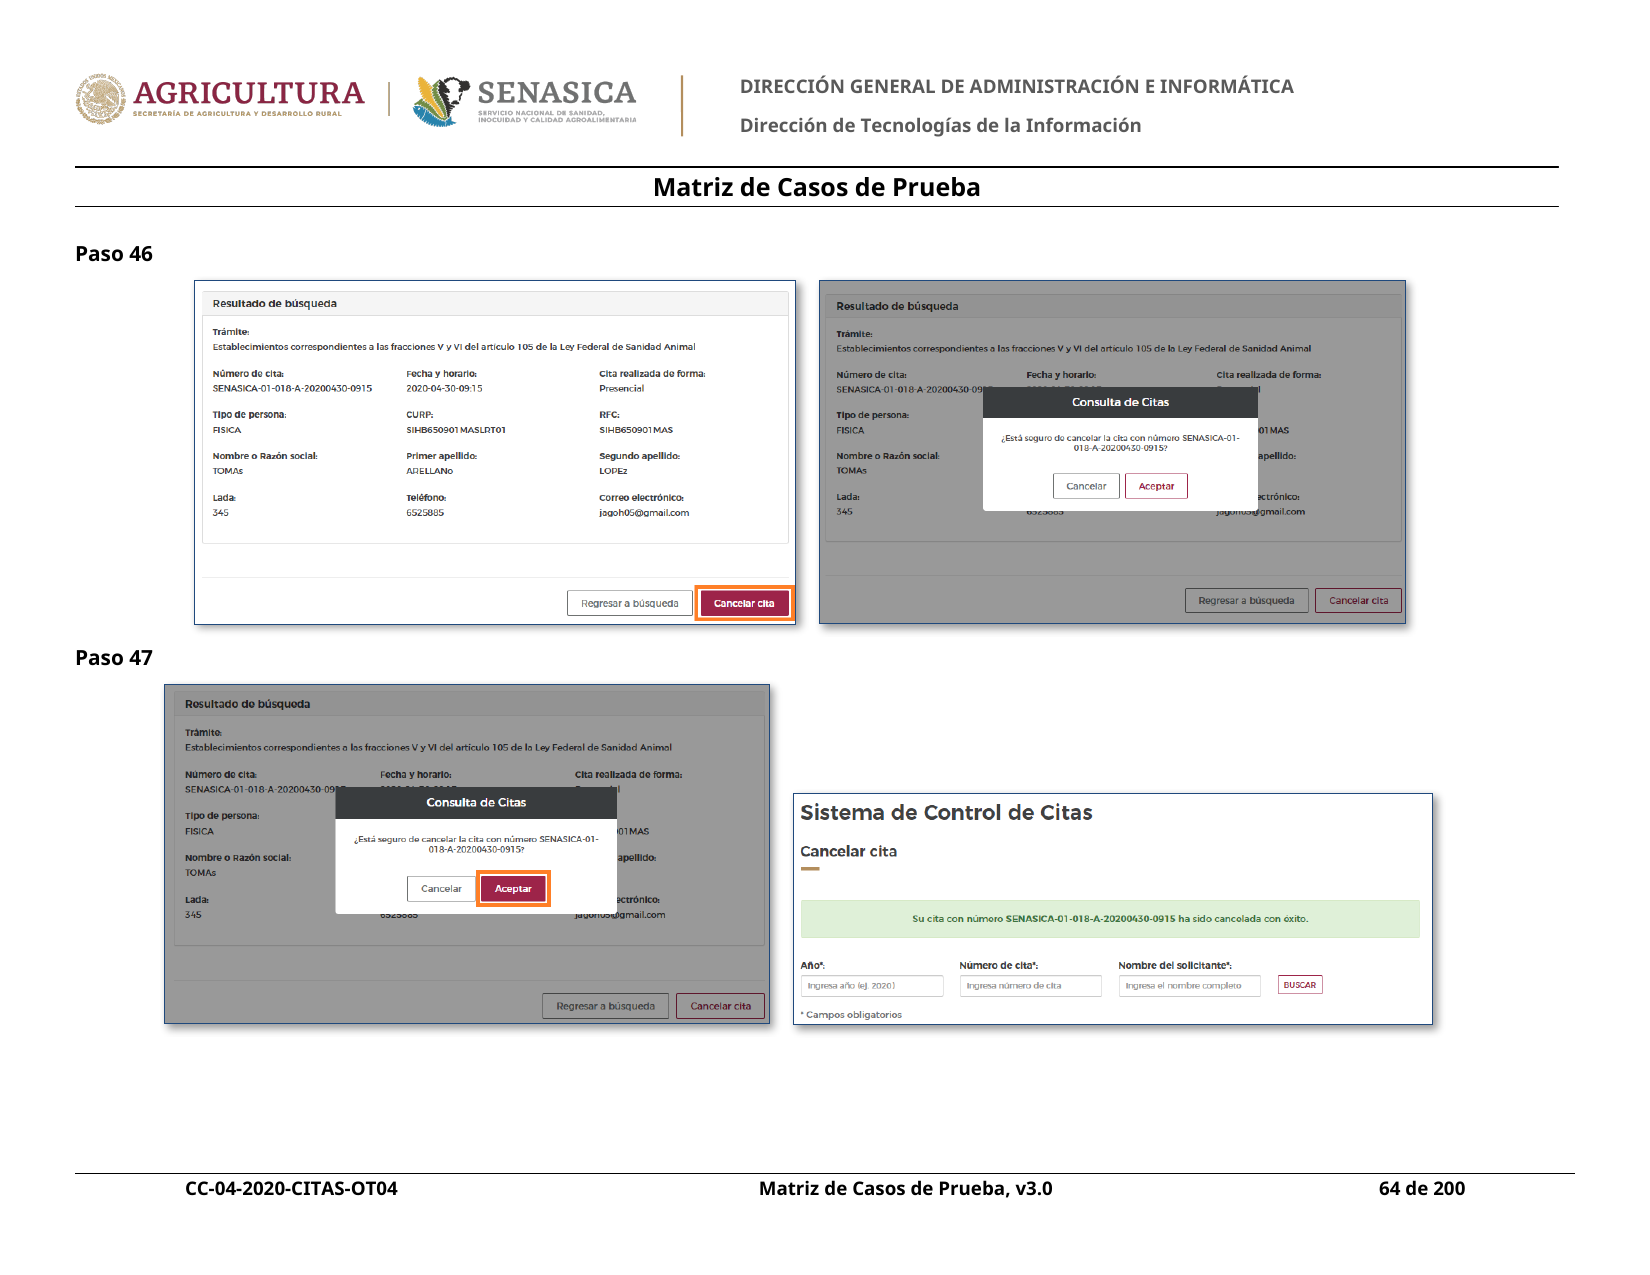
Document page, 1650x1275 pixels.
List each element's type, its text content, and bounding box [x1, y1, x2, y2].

picture [165, 685, 769, 1023]
table_cell Paso 47 [68, 640, 1537, 675]
picture [75, 73, 637, 127]
picture [195, 281, 795, 624]
table_header Paso 46 [68, 235, 1537, 271]
picture [820, 281, 1405, 623]
picture [794, 794, 1432, 1024]
table_cell [68, 675, 1537, 1041]
table_cell [68, 271, 1537, 640]
